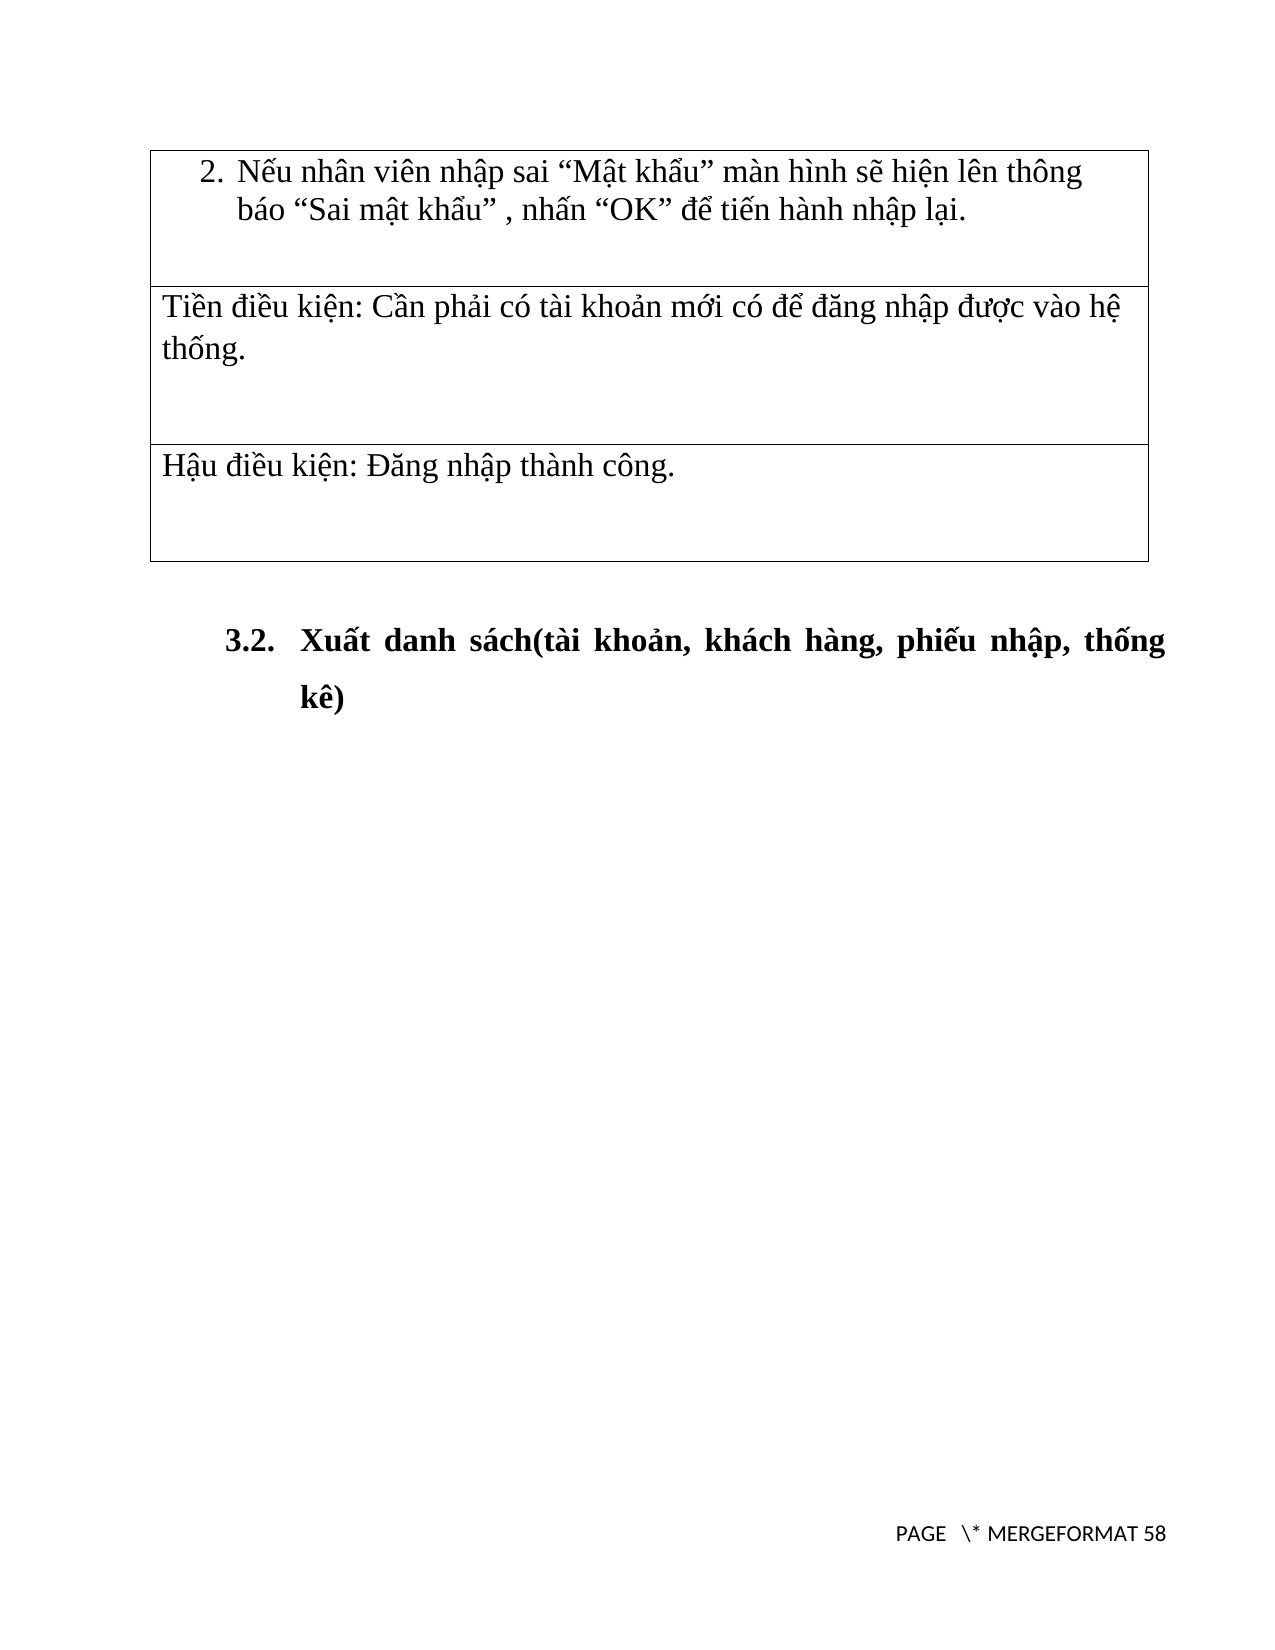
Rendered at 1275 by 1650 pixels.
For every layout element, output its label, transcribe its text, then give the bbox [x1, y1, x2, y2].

list Xuất danh sách(tài khoản, khách hàng, phiếu nhập, thống kê) [225, 620, 1167, 716]
table_cell Hậu điều kiện: Đăng nhập thành công. [151, 445, 1148, 561]
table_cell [151, 151, 1148, 286]
table_cell Tiền điều kiện: Cần phải có tài khoản mới có để đăng nhập được vào hệ thống. [151, 287, 1148, 444]
